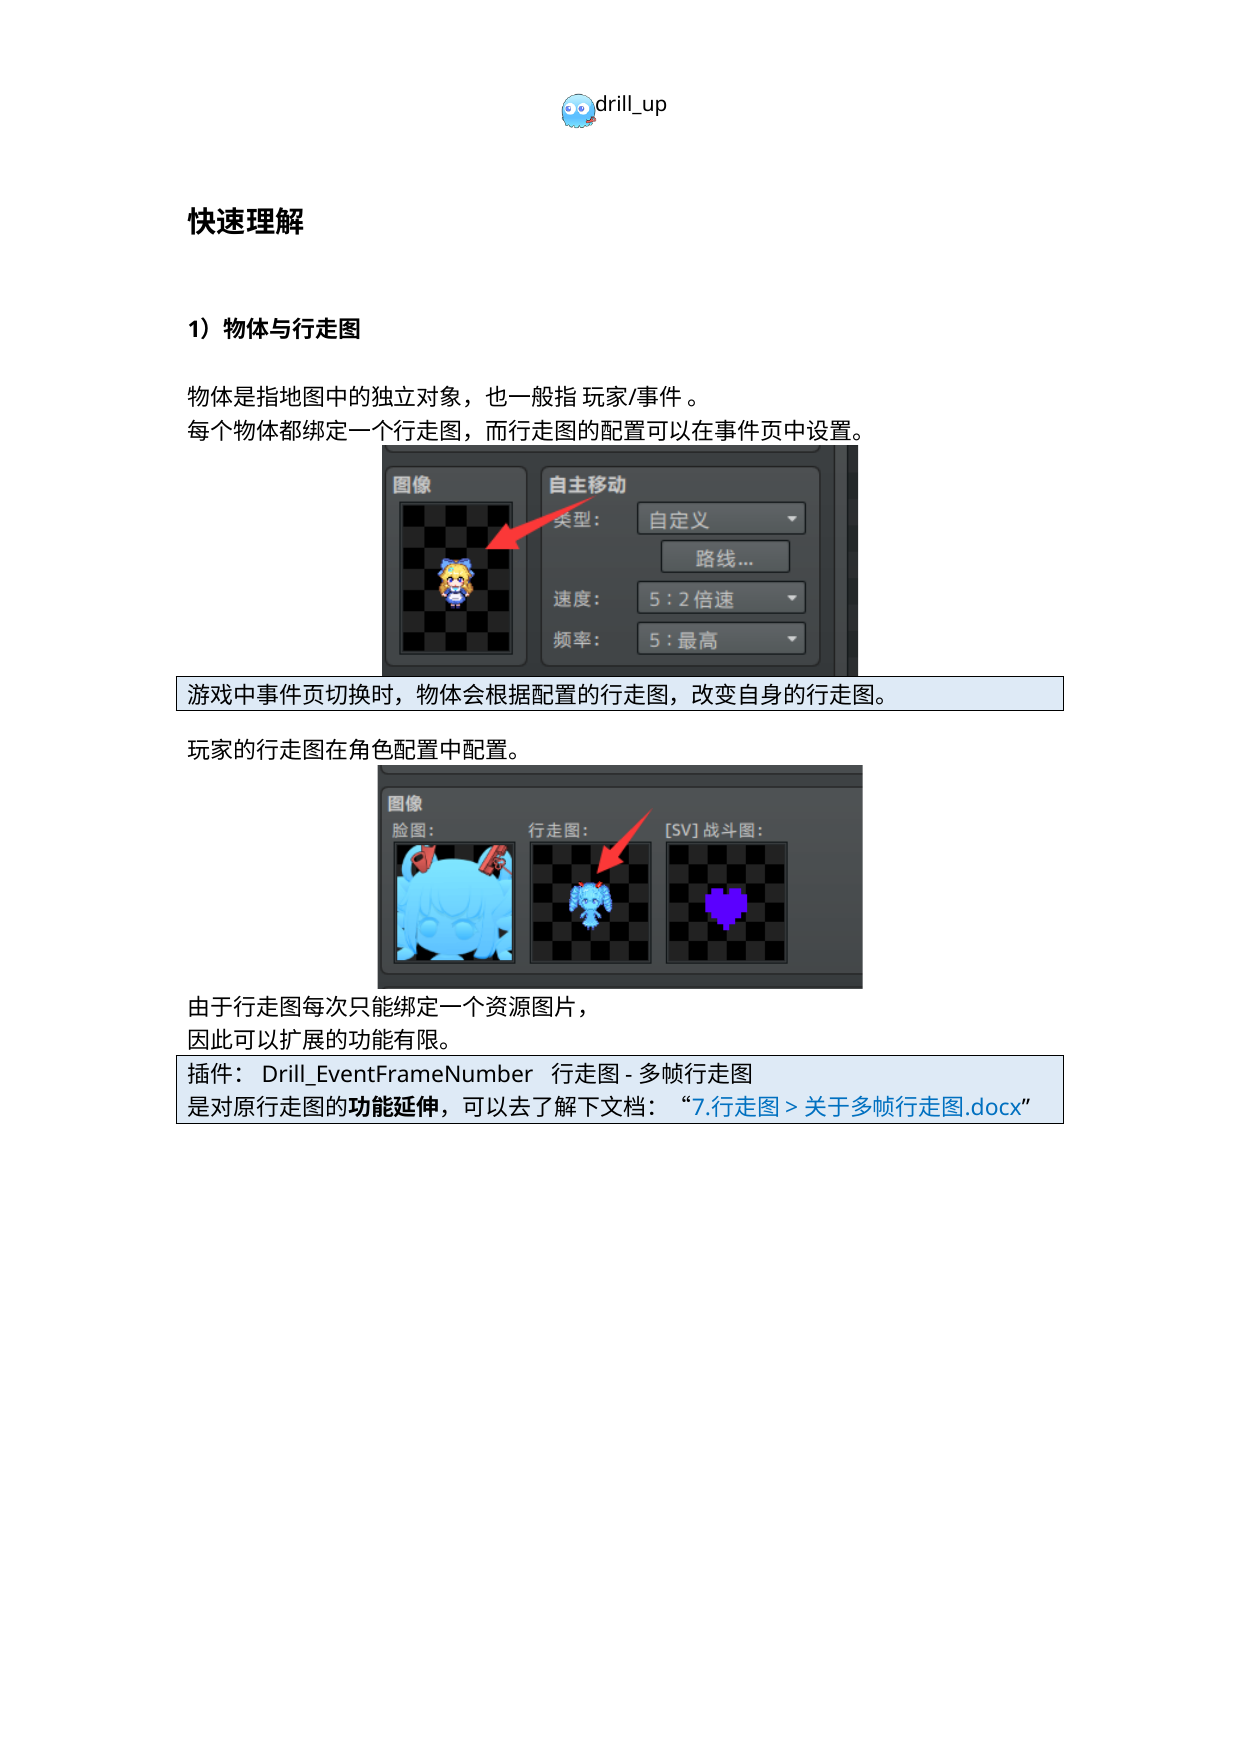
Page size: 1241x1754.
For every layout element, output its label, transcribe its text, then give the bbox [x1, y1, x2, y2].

picture [377, 765, 863, 989]
picture [556, 88, 597, 130]
subtitle 快速理解 [187, 187, 1053, 252]
subtitle 1）物体与行走图 [187, 295, 1053, 360]
table_header 游戏中事件页切换时，物体会根据配置的行走图，改变自身的行走图。 [177, 677, 1063, 710]
text 每个物体都绑定一个行走图，而行走图的配置可以在事件页中设置。 [187, 413, 1053, 446]
table_header 插件： Drill_EventFrameNumber 行走图 - 多帧行走图 是对原行走图的功能延伸，可以去了解下文档：“7.行走图 > 关于多帧行走图.docx” [177, 1056, 1063, 1123]
picture [382, 445, 859, 676]
text 玩家的行走图在角色配置中配置。 [187, 732, 1053, 765]
text 物体是指地图中的独立对象，也一般指 玩家/事件 。 [187, 379, 1053, 413]
text 由于行走图每次只能绑定一个资源图片， [187, 988, 1053, 1022]
text 因此可以扩展的功能有限。 [187, 1022, 1053, 1055]
